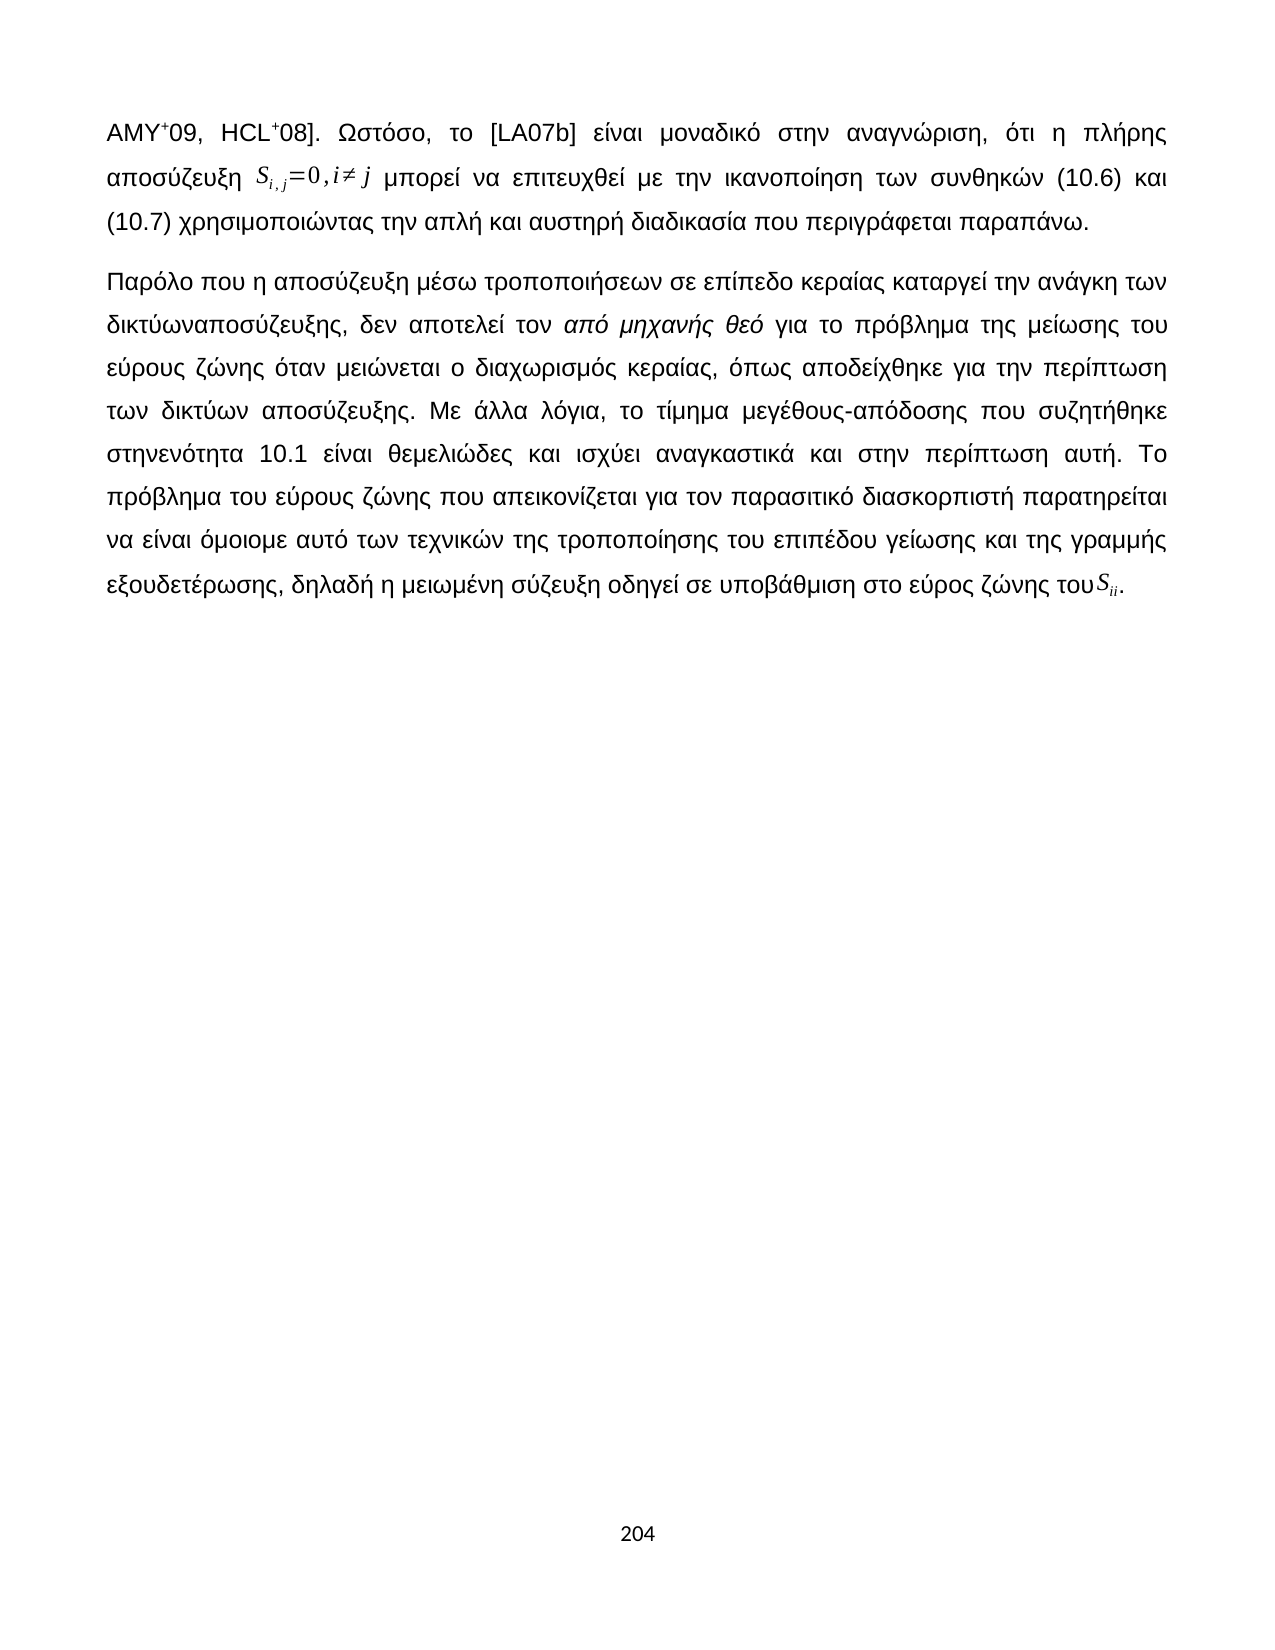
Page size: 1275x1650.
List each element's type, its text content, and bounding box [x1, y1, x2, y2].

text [106, 118, 1169, 236]
text Παρόλο που η αποσύζευξη μέσω τροποποιήσεων σε επίπεδο κεραίας καταργεί την ανάγκη των δικτύωναποσύζευξης, δεν αποτελεί τον από μηχανής θεό για το πρόβλημα της μείωσης του εύρους ζώνης όταν μειώνεται ο διαχωρισμός κεραίας, όπως αποδείχθηκε για την περίπτωση των δικτύων αποσύζευξης. Με άλλα λόγια, το τίμημα μεγέθους-απόδοσης που συζητήθηκε στηνενότητα 10.1 είναι θεμελιώδες και ισχύει αναγκαστικά και στην περίπτωση αυτή. Το πρόβλημα του εύρους ζώνης που απεικονίζεται για τον παρασιτικό διασκορπιστή παρατηρείται να είναι όμοιομε αυτό των τεχνικών της τροποποίησης του επιπέδου γείωσης και της γραμμής εξουδετέρωσης, δηλαδή η μειωμένη σύζευξη οδηγεί σε υποβάθμιση στο εύρος ζώνης του. [106, 267, 1169, 600]
